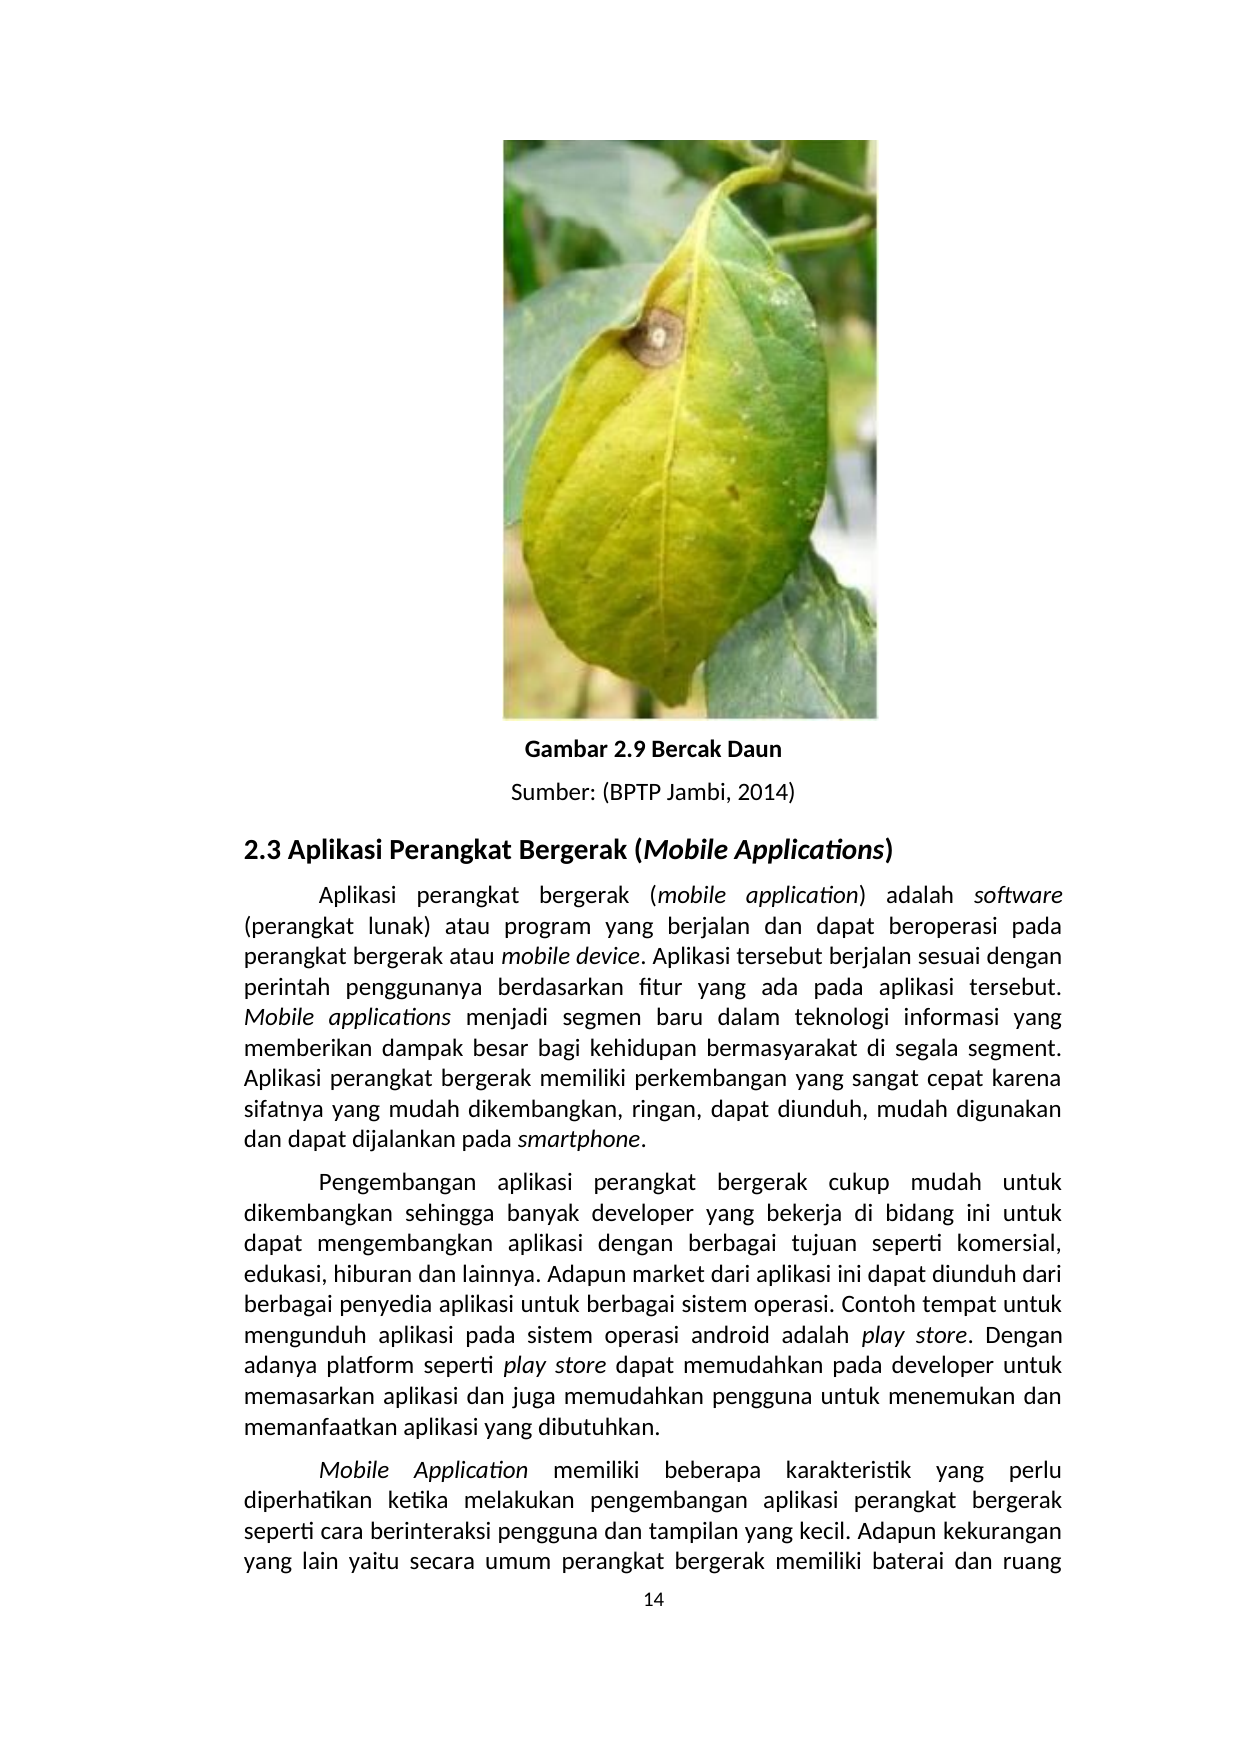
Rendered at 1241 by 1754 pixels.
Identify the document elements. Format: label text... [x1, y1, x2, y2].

text Pengembangan aplikasi perangkat bergerak cukup mudah untuk dikembangkan sehingga banyak developer yang bekerja di bidang ini untuk dapat mengembangkan aplikasi dengan berbagai tujuan seperti komersial, edukasi, hiburan dan lainnya. Adapun market dari aplikasi ini dapat diunduh dari berbagai penyedia aplikasi untuk berbagai sistem operasi. Contoh tempat untuk mengunduh aplikasi pada sistem operasi android adalah play store. Dengan adanya platform seperti play store dapat memudahkan pada developer untuk memasarkan aplikasi dan juga memudahkan pengguna untuk menemukan dan memanfaatkan aplikasi yang dibutuhkan. [244, 1167, 1063, 1441]
picture [502, 140, 879, 721]
subtitle Aplikasi Perangkat Bergerak (Mobile Applications) [244, 831, 1063, 867]
text Sumber: (BPTP Jambi, 2014) [244, 776, 1063, 806]
text Aplikasi perangkat bergerak (mobile application) adalah software (perangkat lunak) atau program yang berjalan dan dapat beroperasi pada perangkat bergerak atau mobile device. Aplikasi tersebut berjalan sesuai dengan perintah penggunanya berdasarkan fitur yang ada pada aplikasi tersebut. Mobile applications menjadi segmen baru dalam teknologi informasi yang memberikan dampak besar bagi kehidupan bermasyarakat di segala segment. Aplikasi perangkat bergerak memiliki perkembangan yang sangat cepat karena sifatnya yang mudah dikembangkan, ringan, dapat diunduh, mudah digunakan dan dapat dijalankan pada smartphone. [244, 879, 1063, 1154]
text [244, 1454, 1063, 1576]
